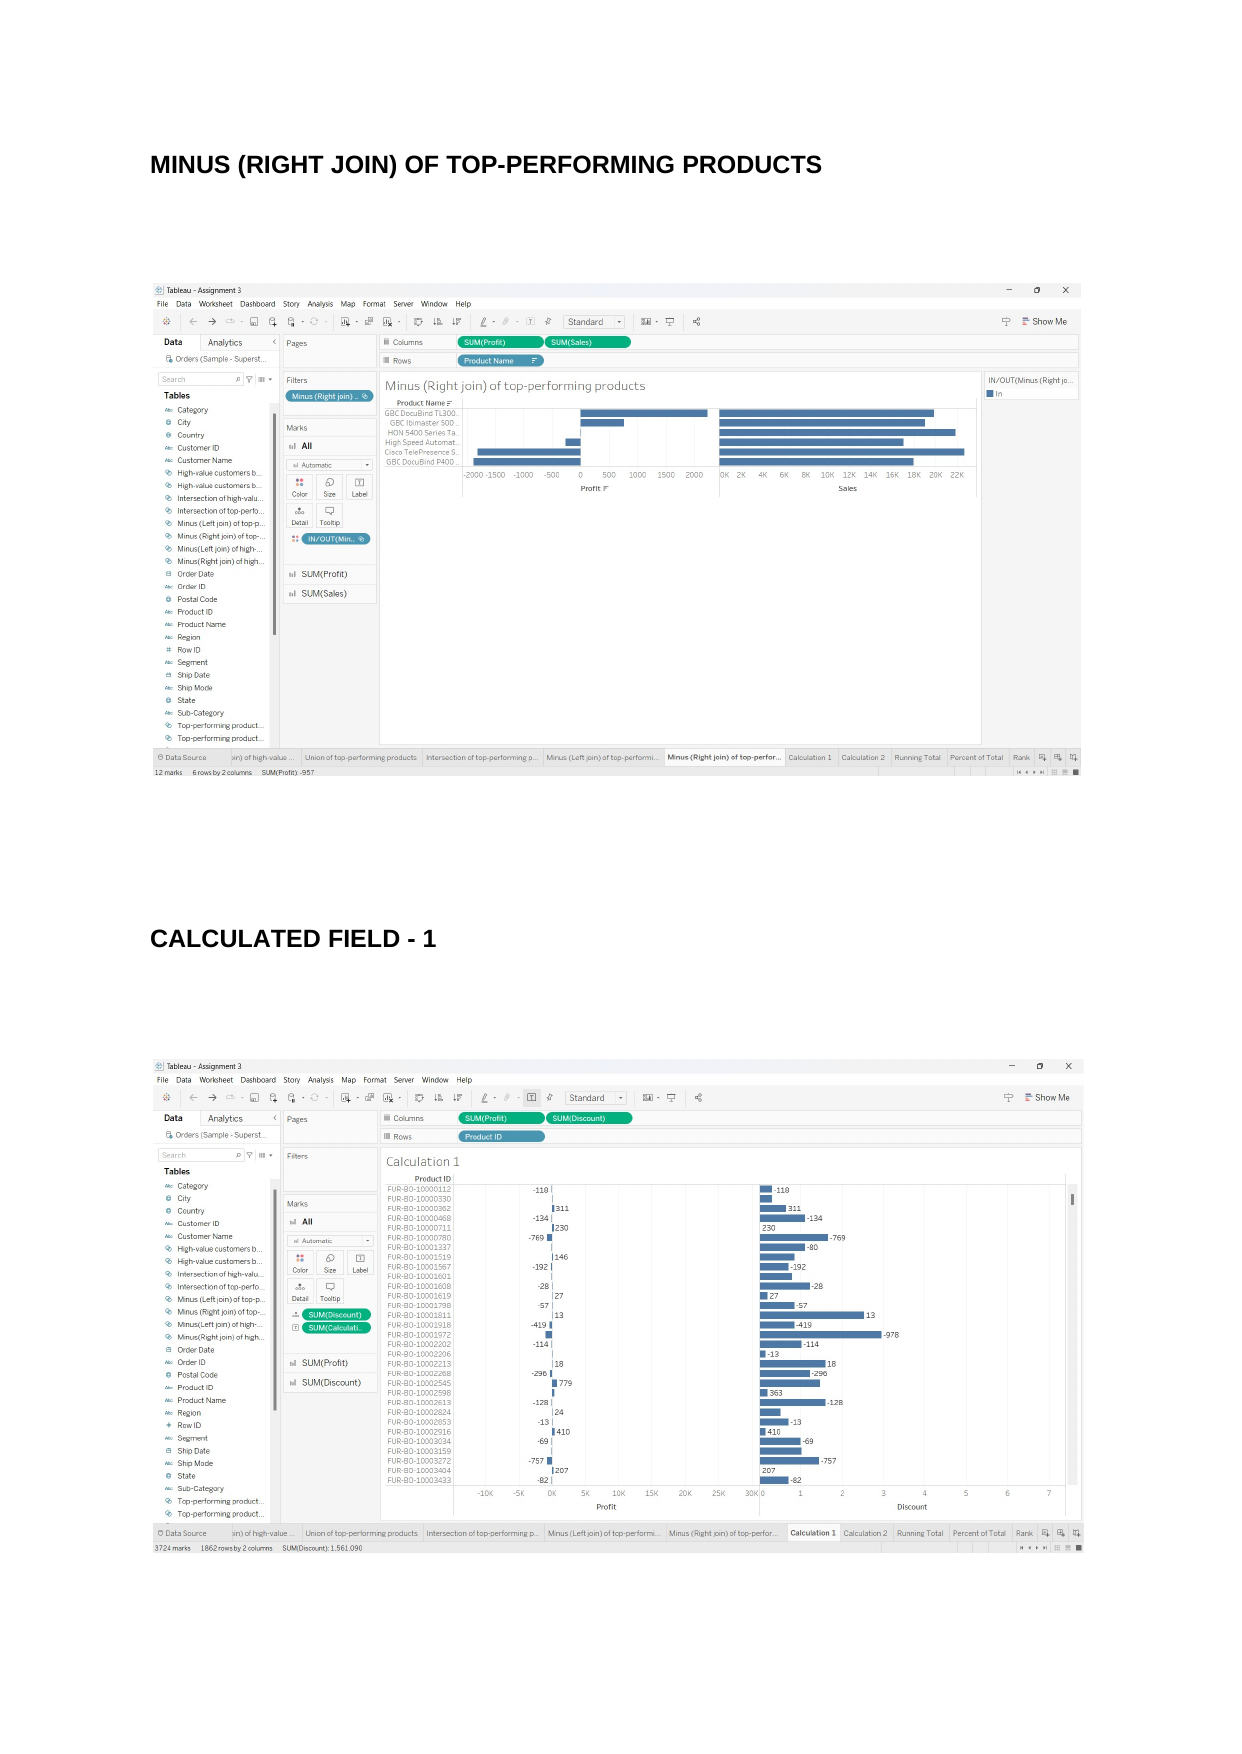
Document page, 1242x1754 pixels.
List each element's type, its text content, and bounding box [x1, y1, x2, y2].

picture [153, 283, 1081, 776]
text CALCULATED FIELD - 1 [150, 924, 1104, 953]
picture [153, 1059, 1084, 1553]
